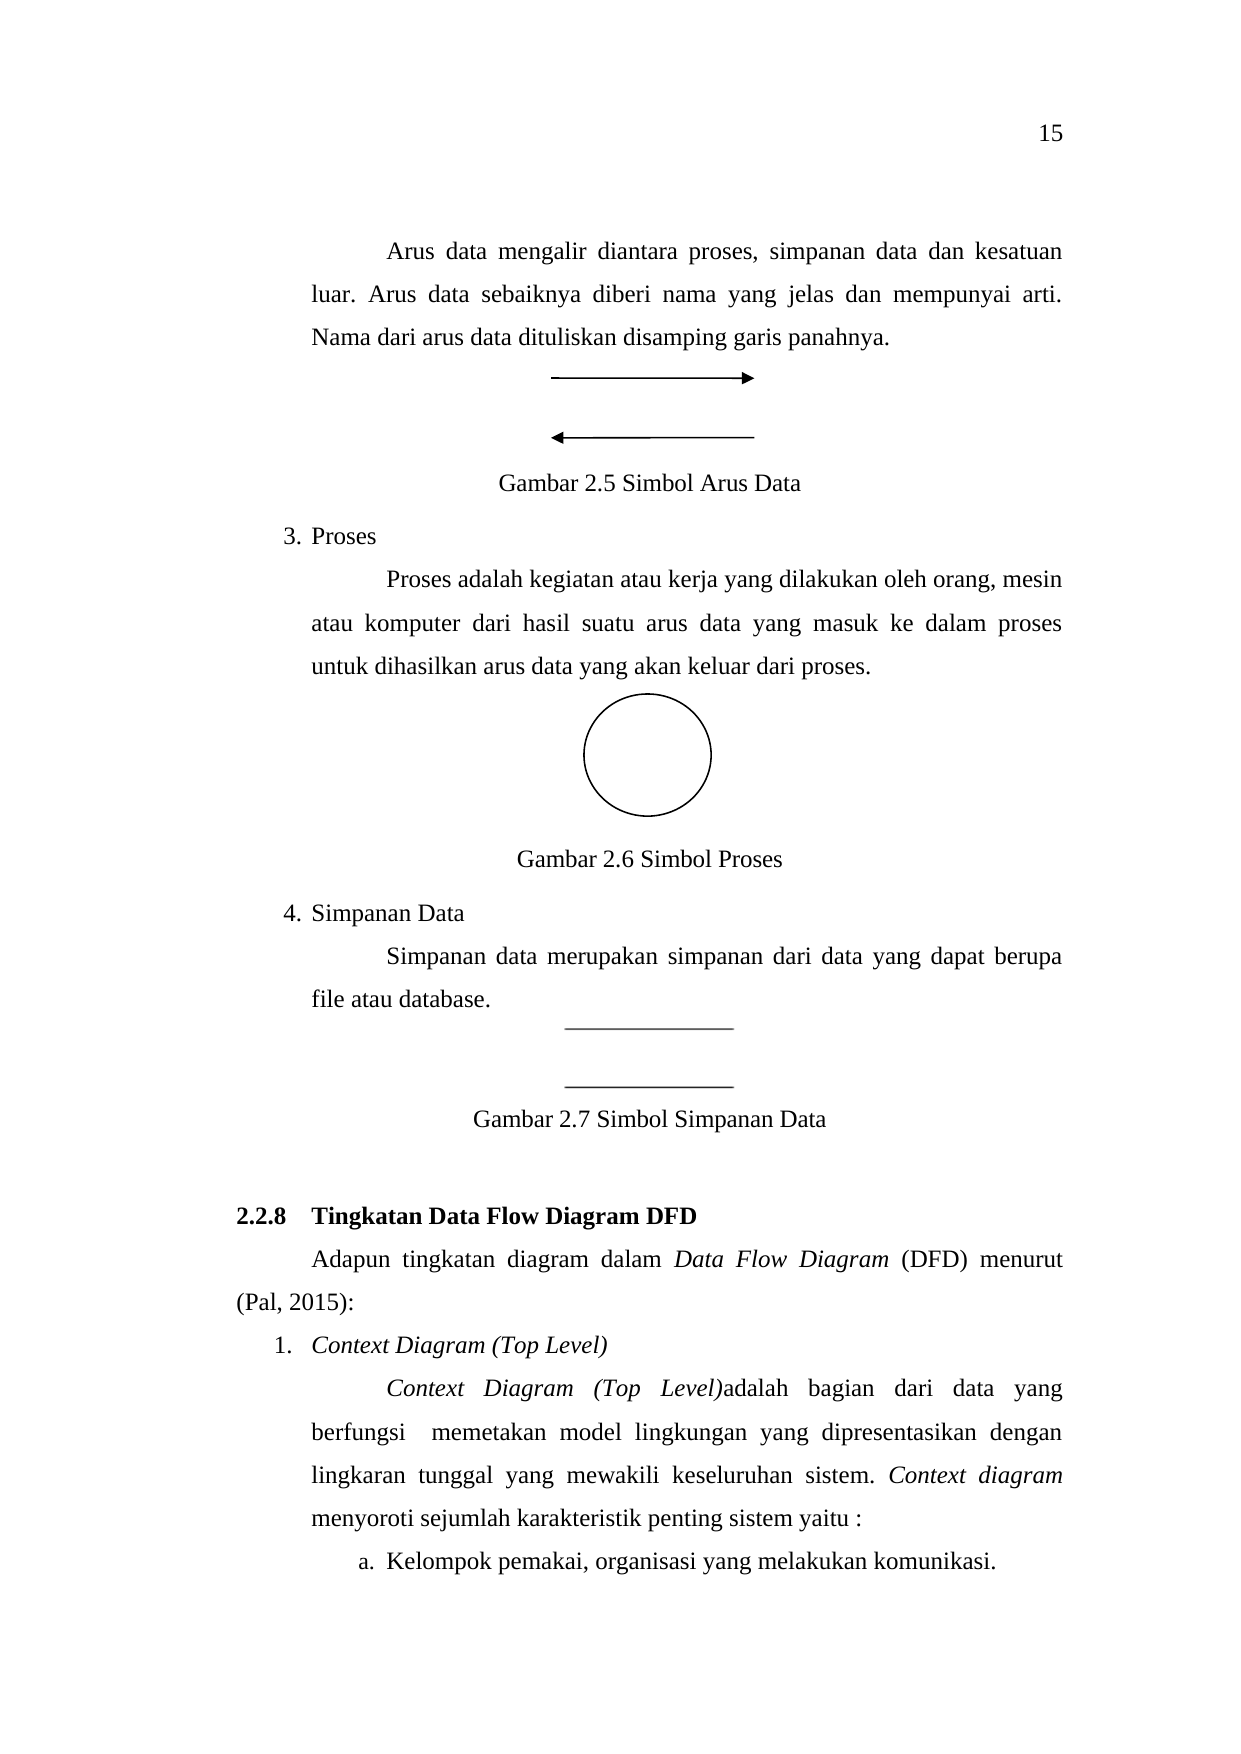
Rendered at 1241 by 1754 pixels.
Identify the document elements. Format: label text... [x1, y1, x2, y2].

list Context Diagram (Top Level) [274, 1330, 1063, 1359]
list Kelompok pemakai, organisasi yang melakukan komunikasi. [358, 1546, 1063, 1575]
list Simpanan Data [283, 898, 1063, 927]
list Proses [283, 521, 1063, 550]
picture [563, 1027, 736, 1090]
text Context Diagram (Top Level)adalah bagian dari data yang berfungsi memetakan model lingkungan yang dipresentasikan dengan lingkaran tunggal yang mewakili keseluruhan sistem. Context diagram menyoroti sejumlah karakteristik penting sistem yaitu : [311, 1373, 1063, 1532]
text Adapun tingkatan diagram dalam Data Flow Diagram (DFD) menurut (Pal, 2015): [236, 1244, 1063, 1316]
text Arus data mengalir diantara proses, simpanan data dan kesatuan luar. Arus data sebaiknya diberi nama yang jelas dan mempunyai arti. Nama dari arus data dituliskan disamping garis panahnya. [311, 236, 1063, 351]
list Simpanan data merupakan simpanan dari data yang dapat berupa file atau database. [311, 941, 1063, 1013]
list Proses adalah kegiatan atau kerja yang dilakukan oleh orang, mesin atau komputer dari hasil suatu arus data yang masuk ke dalam proses untuk dihasilkan arus data yang akan keluar dari proses. [311, 564, 1063, 679]
subtitle Tingkatan Data Flow Diagram DFD [236, 1201, 1063, 1230]
